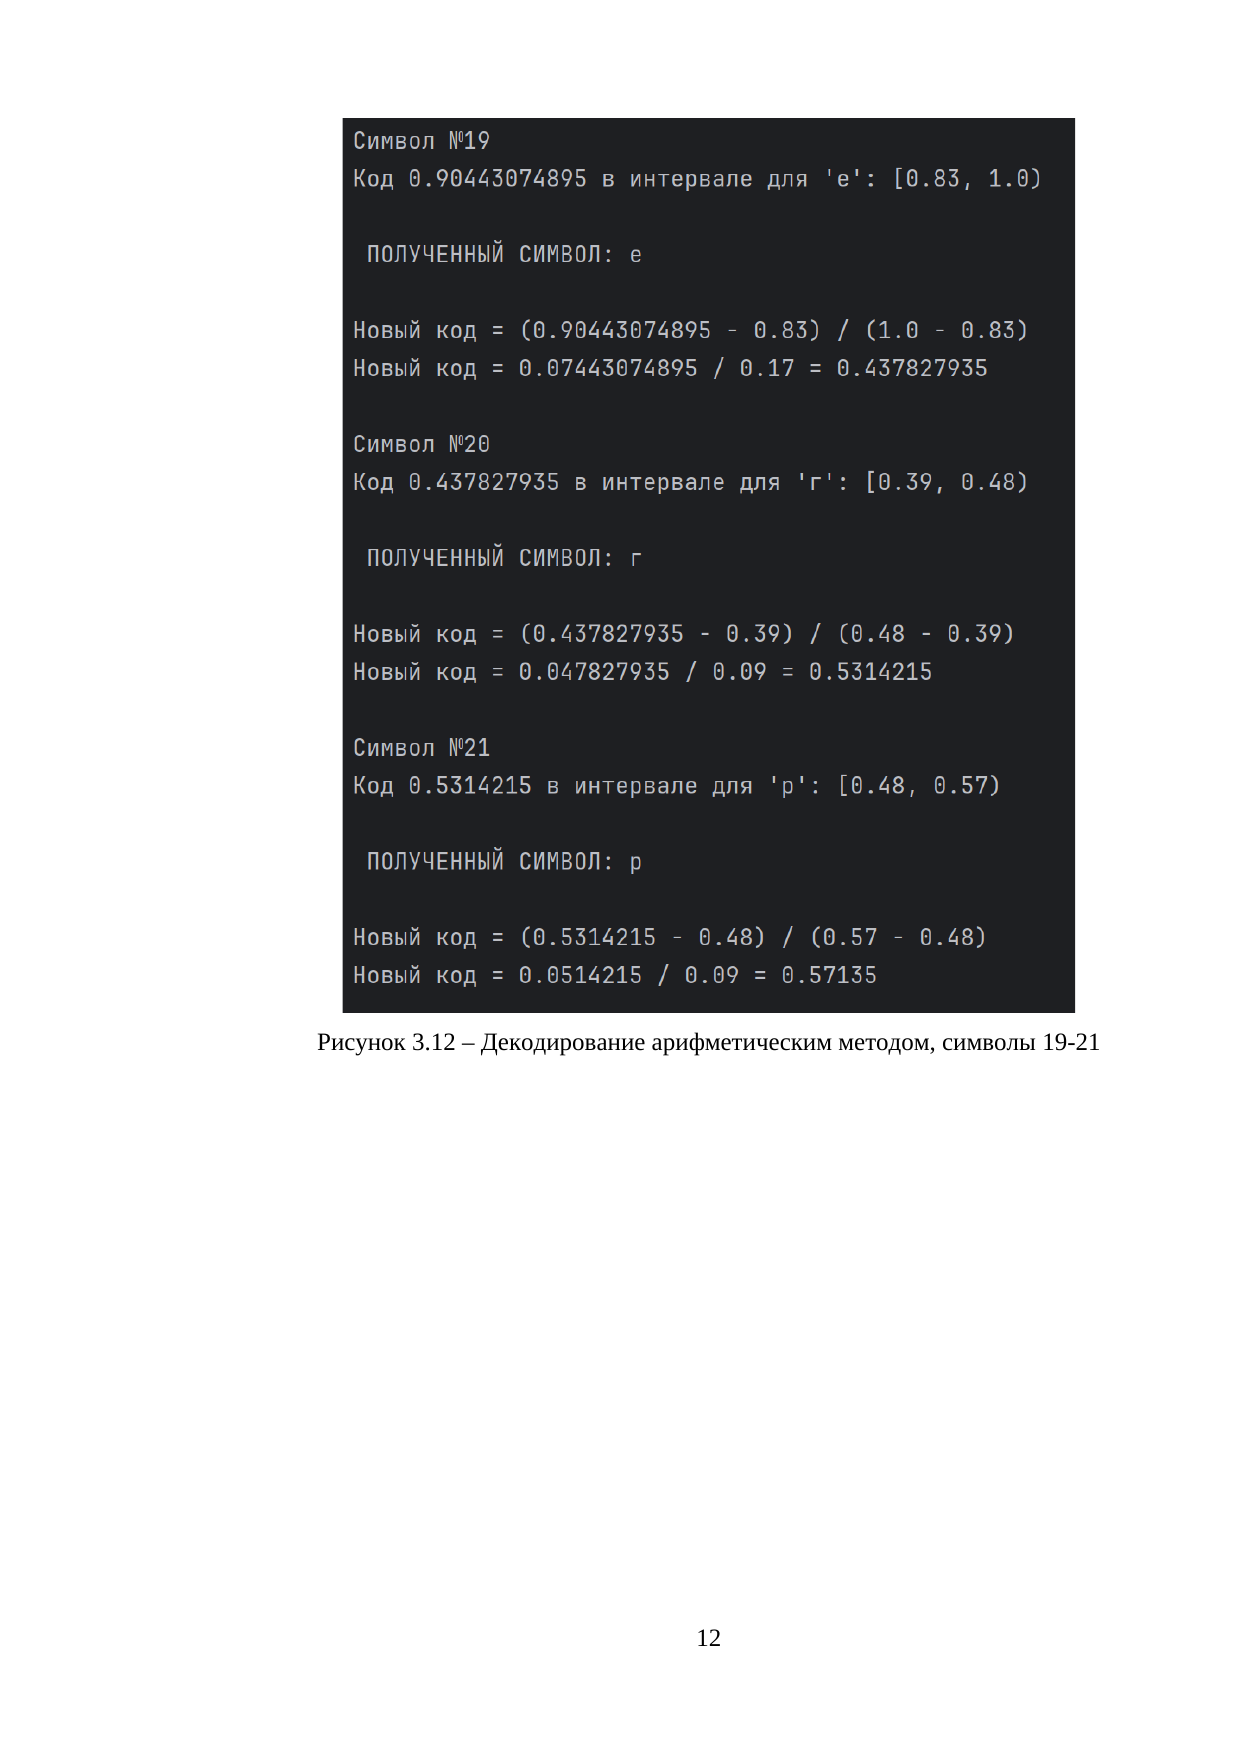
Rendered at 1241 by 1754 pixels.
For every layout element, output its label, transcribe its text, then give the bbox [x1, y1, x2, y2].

text Рисунок 3.12 – Декодирование арифметическим методом, символы 19-21 [177, 1027, 1152, 1055]
picture [342, 118, 1075, 1013]
